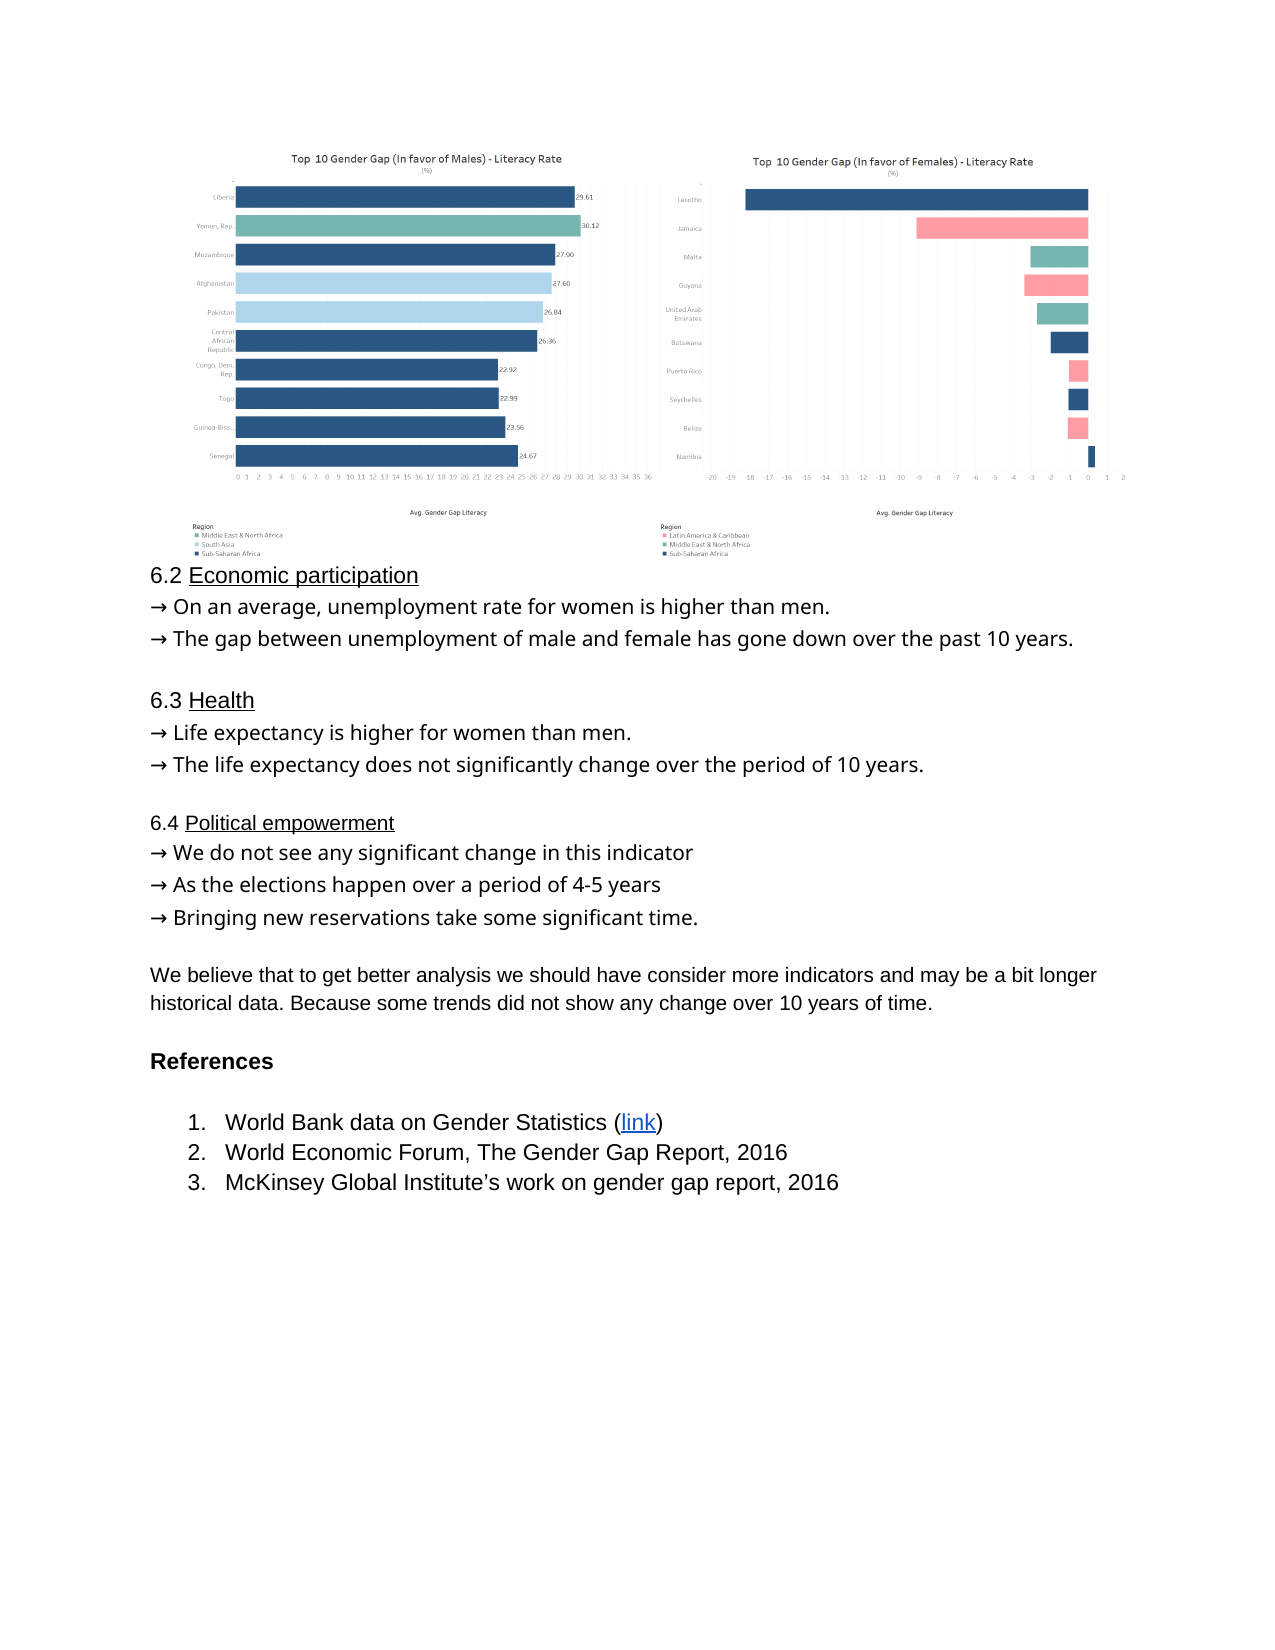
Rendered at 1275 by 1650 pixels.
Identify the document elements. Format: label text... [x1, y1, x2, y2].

text 6.4 Political empowerment [150, 810, 1125, 834]
picture [192, 150, 1125, 558]
text → The life expectancy does not significantly change over the period of 10 years. [150, 750, 1125, 779]
list World Economic Forum, The Gender Gap Report, 2016 [187, 1139, 1125, 1165]
text → We do not see any significant change in this indicator [150, 838, 1125, 866]
list World Bank data on Gender Statistics (link) [187, 1109, 1125, 1135]
text → On an average, unemployment rate for women is higher than men. [150, 592, 1125, 620]
text → Bringing new reservations take some significant time. [150, 903, 1125, 931]
text 6.3 Health [150, 687, 1125, 714]
text 6.2 Economic participation [150, 562, 1125, 588]
text → As the elections happen over a period of 4-5 years [150, 870, 1125, 899]
text References [150, 1048, 1125, 1075]
text → The gap between unemployment of male and female has gone down over the past 10 years. [150, 624, 1125, 653]
text We believe that to get better analysis we should have consider more indicators and may be a bit longer historical data. Because some trends did not show any change over 10 years of time. [150, 963, 1125, 1014]
list McKinsey Global Institute’s work on gender gap report, 2016 [187, 1169, 1125, 1196]
text → Life expectancy is higher for women than men. [150, 718, 1125, 746]
